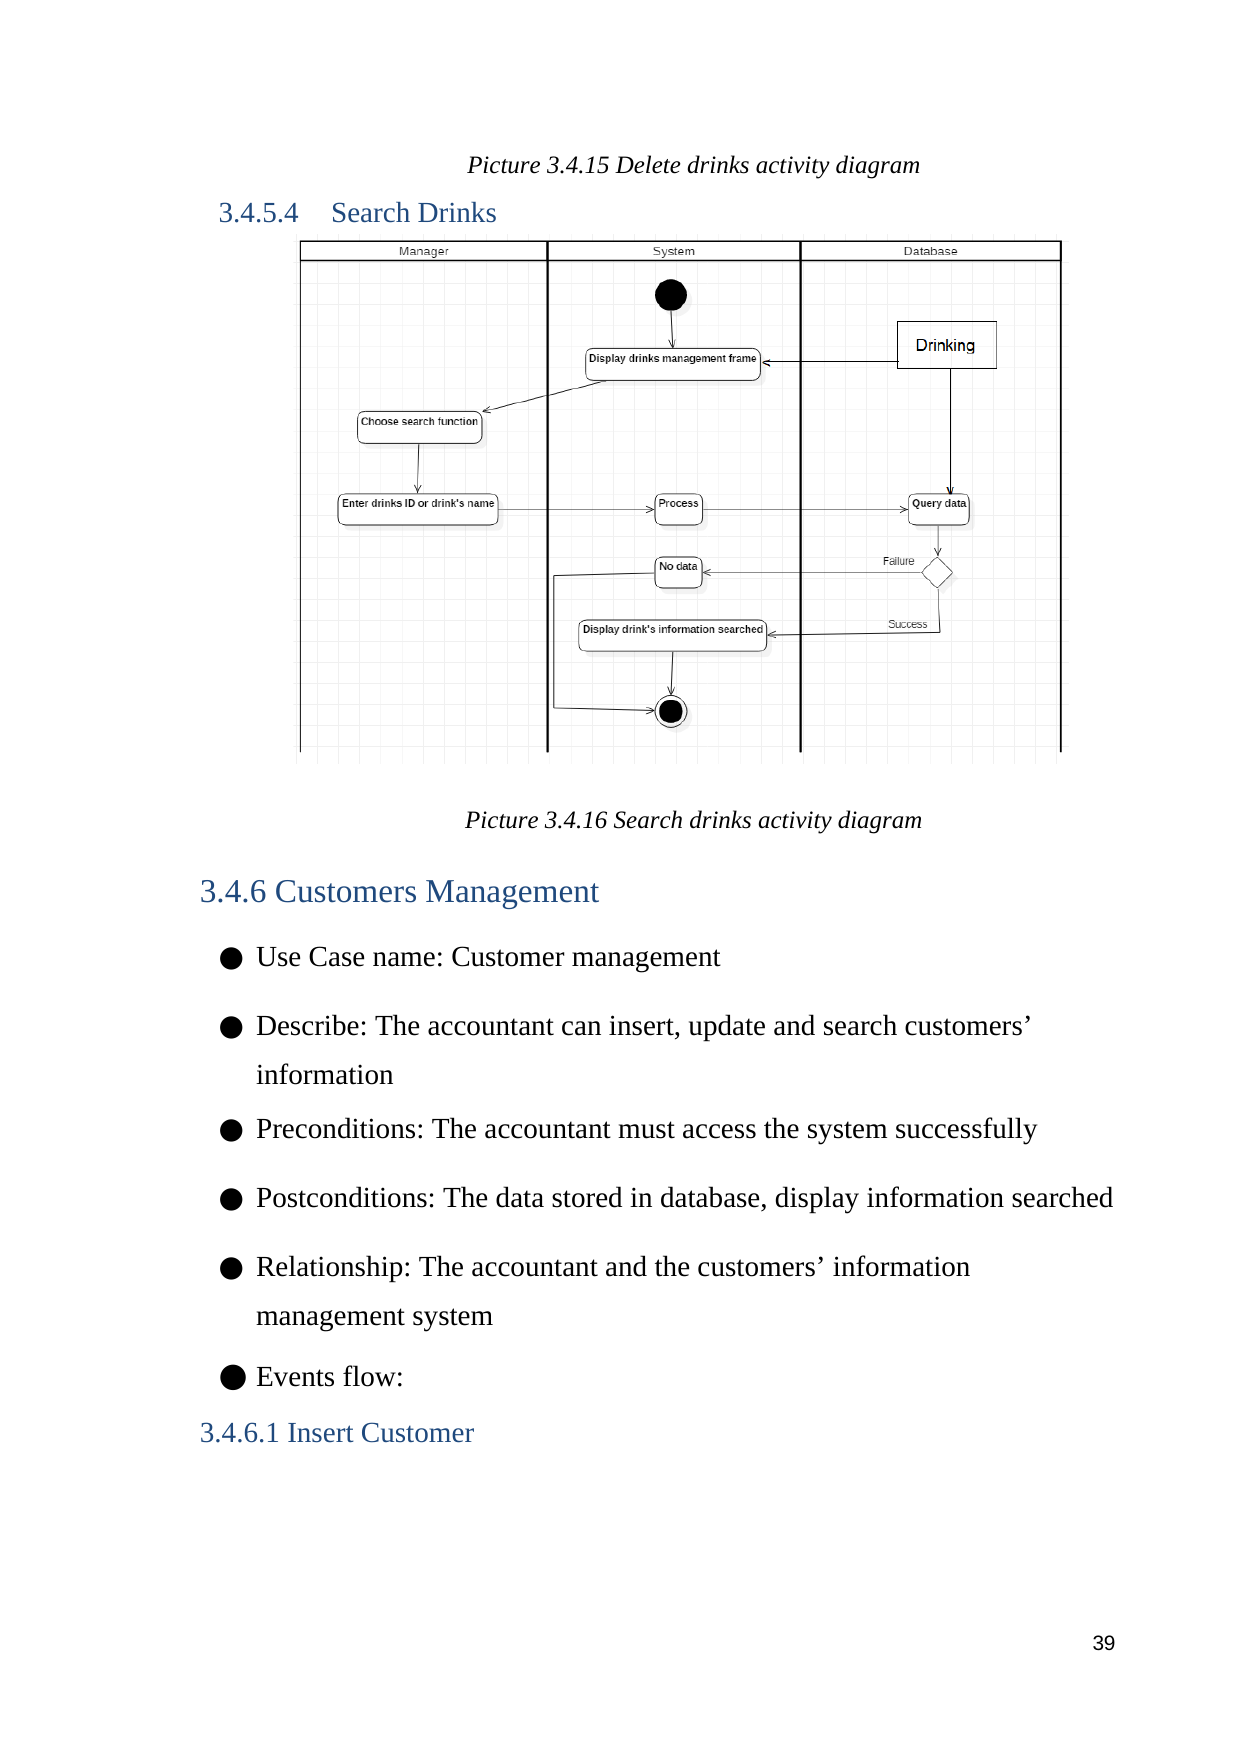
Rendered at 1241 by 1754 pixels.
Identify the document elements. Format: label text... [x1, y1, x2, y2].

subtitle 3.4.6 Customers Management [124, 871, 1115, 910]
list Relationship: The accountant and the customers’ information management system [218, 1233, 1115, 1332]
list Preconditions: The accountant must access the system successfully [218, 1096, 1115, 1156]
text 3.4.6.1 Insert Customer [124, 1415, 1115, 1449]
list Postconditions: The data stored in database, display information searched [218, 1164, 1115, 1224]
list Search Drinks [218, 196, 1115, 229]
picture [293, 234, 1069, 764]
list Describe: The accountant can insert, update and search customers’ information [218, 992, 1115, 1091]
subtitle Picture 3.4.15 Delete drinks activity diagram [199, 150, 1115, 179]
list Events flow: [218, 1337, 1115, 1405]
list Use Case name: Customer management [218, 924, 1115, 983]
subtitle Picture 3.4.16 Search drinks activity diagram [199, 805, 1115, 834]
